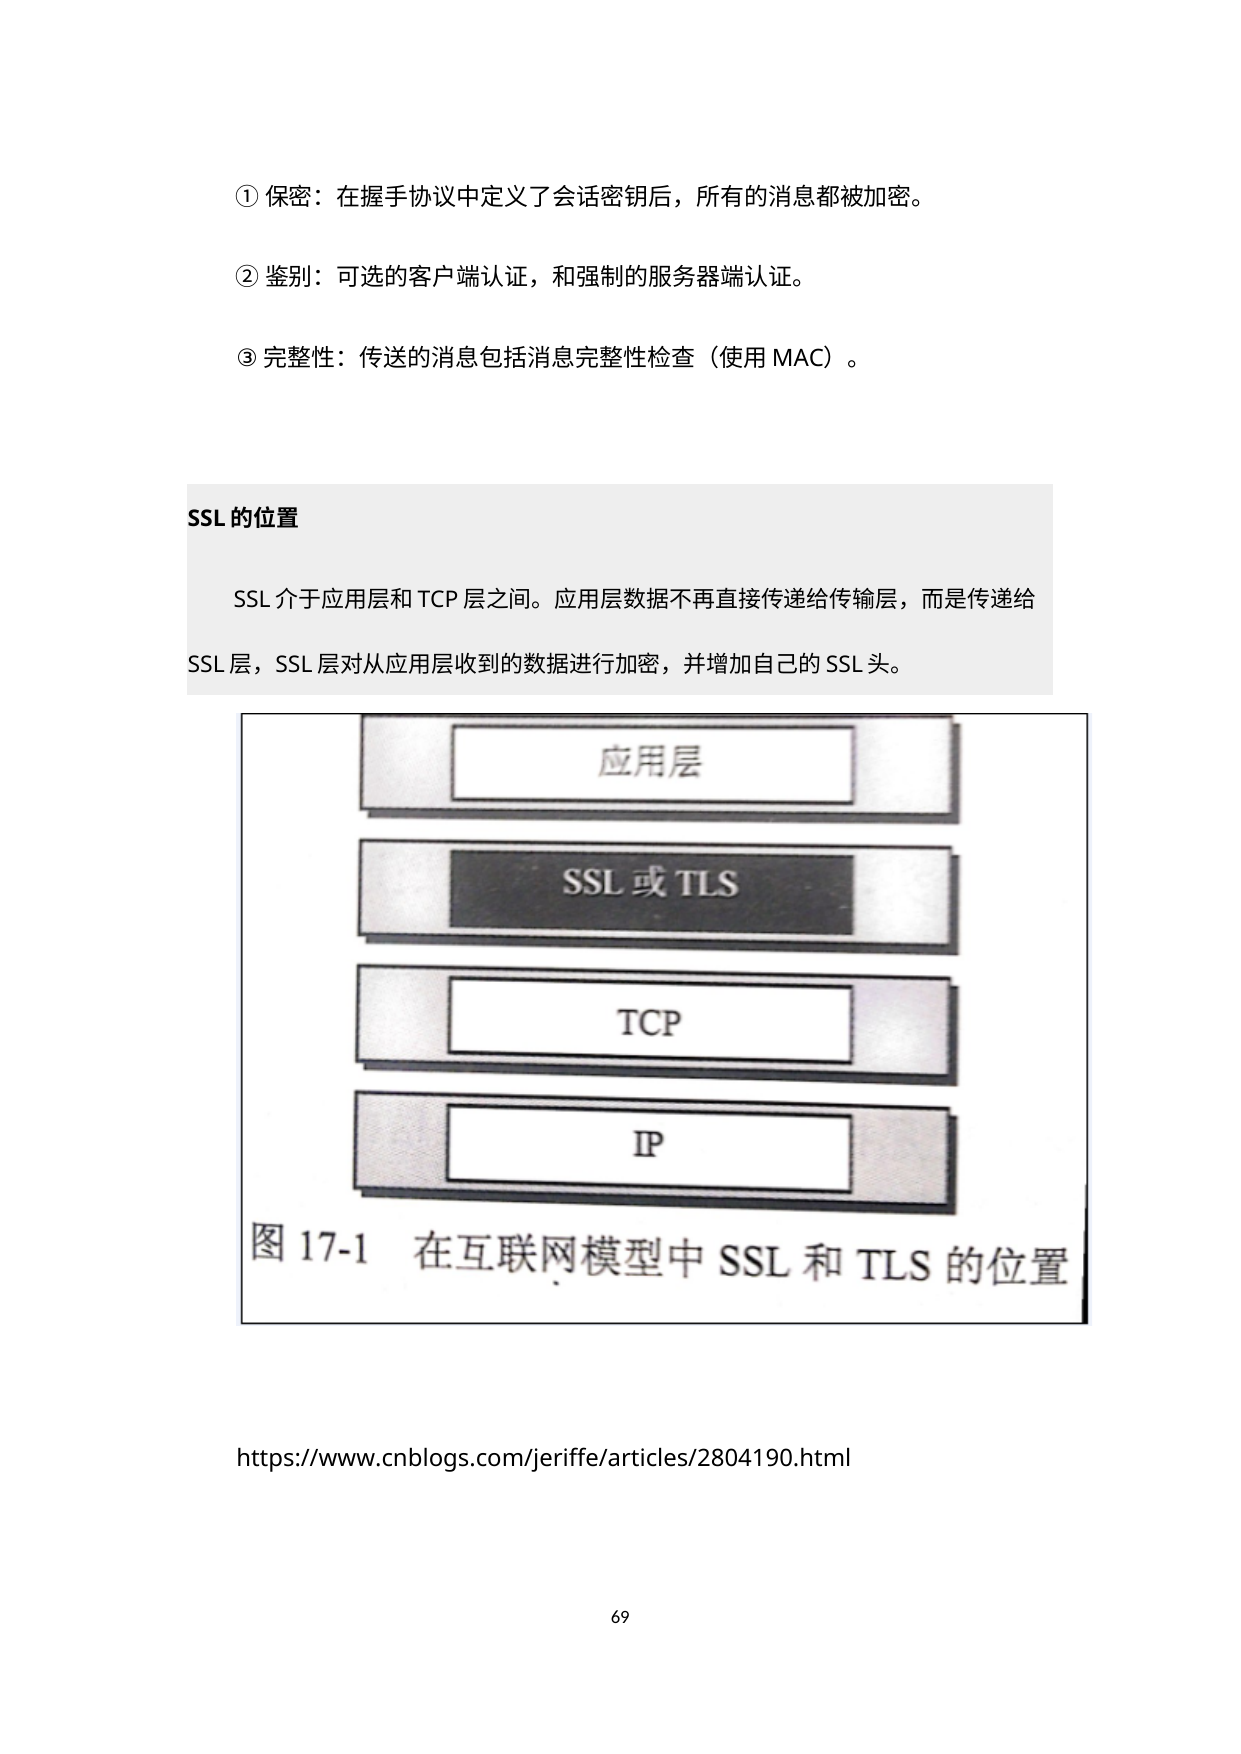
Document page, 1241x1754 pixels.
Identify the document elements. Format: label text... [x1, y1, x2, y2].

picture [236, 713, 1093, 1326]
text ③ 完整性：传送的消息包括消息完整性检查（使用MAC）。 [187, 323, 1053, 388]
text ② 鉴别：可选的客户端认证，和强制的服务器端认证。 [187, 243, 1053, 308]
text SSL介于应用层和TCP层之间。应用层数据不再直接传递给传输层，而是传递给SSL层，SSL层对从应用层收到的数据进行加密，并增加自己的SSL头。 [187, 565, 1053, 695]
text ① 保密：在握手协议中定义了会话密钥后，所有的消息都被加密。 [187, 162, 1053, 227]
text https://www.cnblogs.com/jeriffe/articles/2804190.html [187, 1424, 1053, 1489]
text SSL的位置 [187, 484, 1053, 549]
